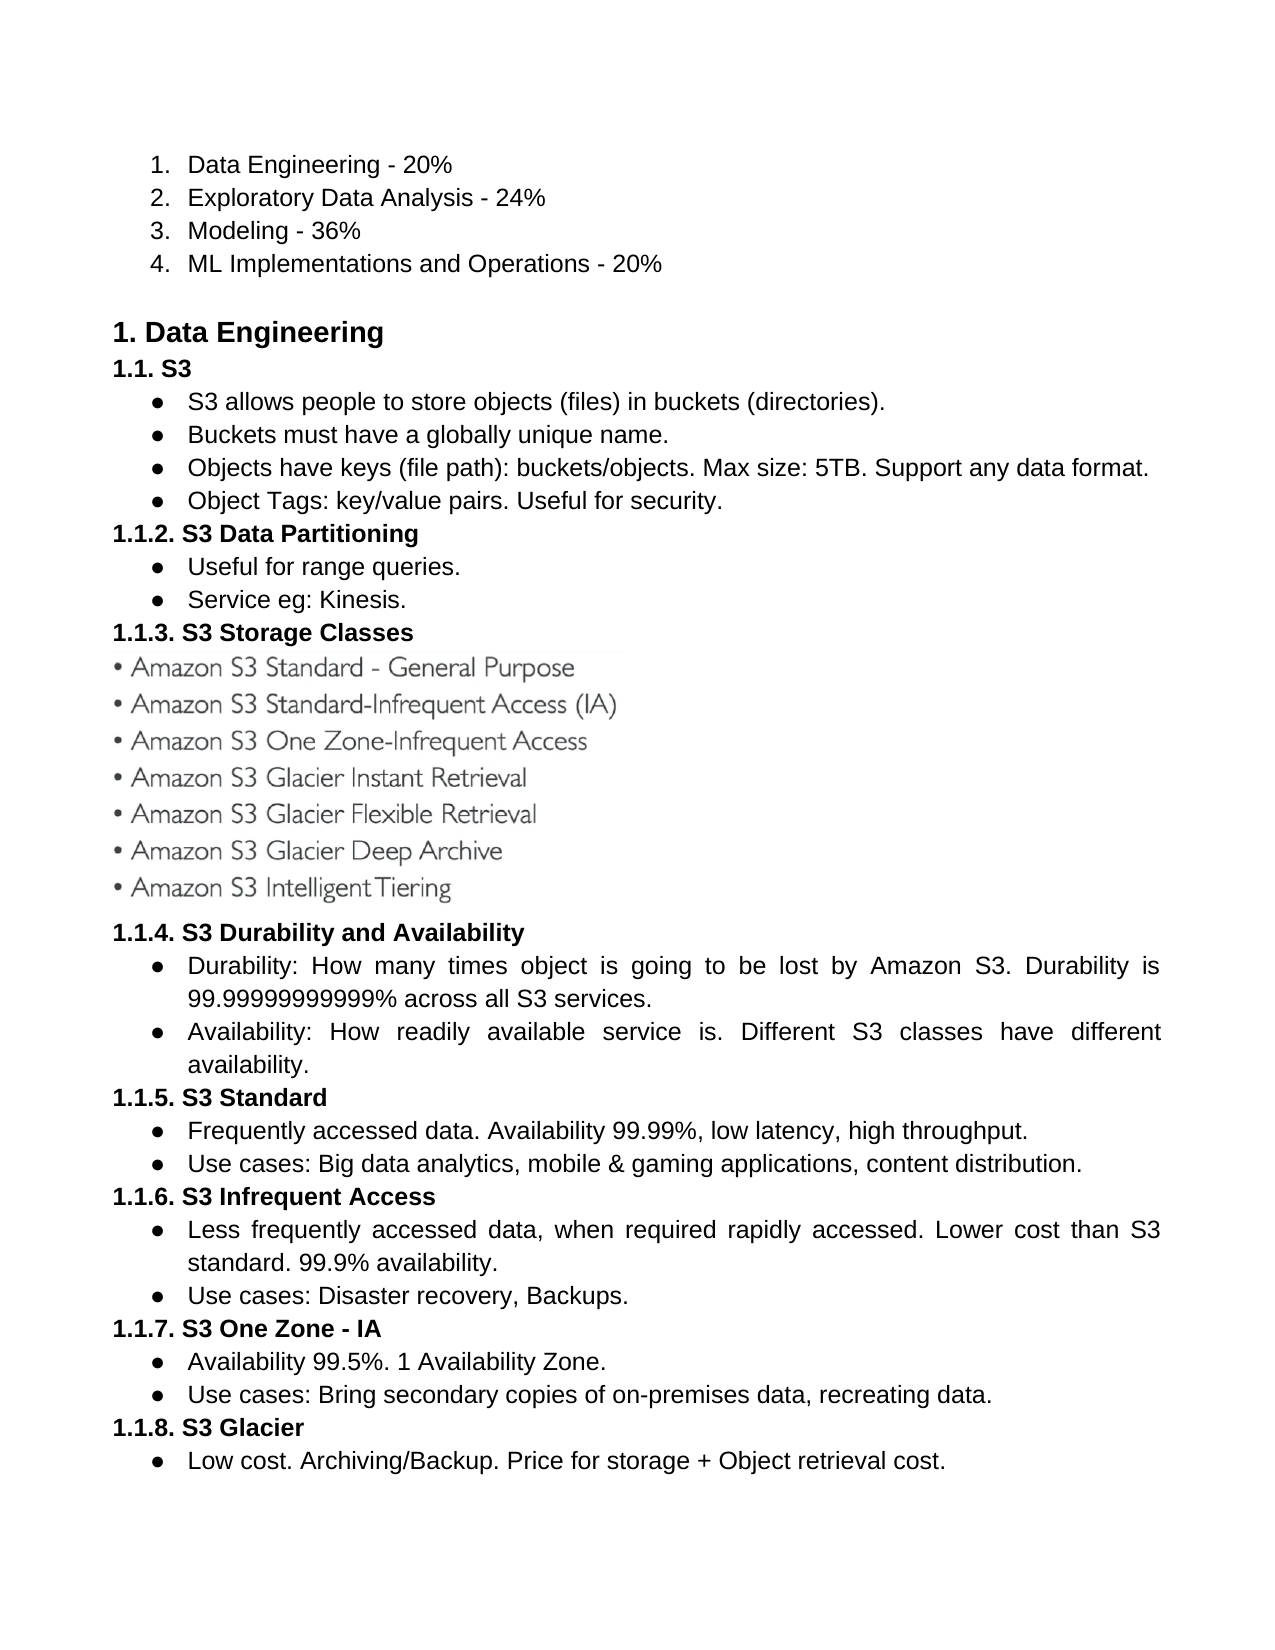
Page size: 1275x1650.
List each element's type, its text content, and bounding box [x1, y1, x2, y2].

text 1.1. S3 [112, 354, 1162, 382]
list Use cases: Bring secondary copies of on-premises data, recreating data. [150, 1380, 1162, 1409]
list Use cases: Disaster recovery, Backups. [150, 1281, 1162, 1310]
list Less frequently accessed data, when required rapidly accessed. Lower cost than S3 standard. 99.9% availability. [150, 1215, 1162, 1277]
list Availability 99.5%. 1 Availability Zone. [150, 1347, 1162, 1376]
list Buckets must have a globally unique name. [150, 420, 1162, 448]
list Service eg: Kinesis. [150, 585, 1162, 613]
list Exploratory Data Analysis - 24% [150, 183, 1162, 212]
text 1.1.6. S3 Infrequent Access [112, 1182, 1162, 1211]
list Use cases: Big data analytics, mobile & gaming applications, content distribution. [150, 1149, 1162, 1178]
list Objects have keys (file path): buckets/objects. Max size: 5TB. Support any data format. [150, 453, 1162, 481]
text 1. Data Engineering [112, 315, 1162, 349]
list Useful for range queries. [150, 552, 1162, 581]
text 1.1.8. S3 Glacier [112, 1413, 1162, 1442]
list Data Engineering - 20% [150, 150, 1162, 179]
list Object Tags: key/value pairs. Useful for security. [150, 486, 1162, 514]
list Durability: How many times object is going to be lost by Amazon S3. Durability is 99.99999999999% across all S3 services. [150, 951, 1162, 1013]
text 1.1.3. S3 Storage Classes [112, 618, 1162, 647]
text 1.1.4. S3 Durability and Availability [112, 918, 1162, 947]
list Modeling - 36% [150, 216, 1162, 245]
list Low cost. Archiving/Backup. Price for storage + Object retrieval cost. [150, 1446, 1162, 1475]
list S3 allows people to store objects (files) in buckets (directories). [150, 387, 1162, 415]
text 1.1.7. S3 One Zone - IA [112, 1314, 1162, 1343]
list Availability: How readily available service is. Different S3 classes have different availability. [150, 1017, 1162, 1079]
text 1.1.2. S3 Data Partitioning [112, 519, 1162, 547]
picture [112, 650, 625, 914]
list ML Implementations and Operations - 20% [150, 249, 1162, 278]
list Frequently accessed data. Availability 99.99%, low latency, high throughput. [150, 1116, 1162, 1145]
text 1.1.5. S3 Standard [112, 1083, 1162, 1112]
